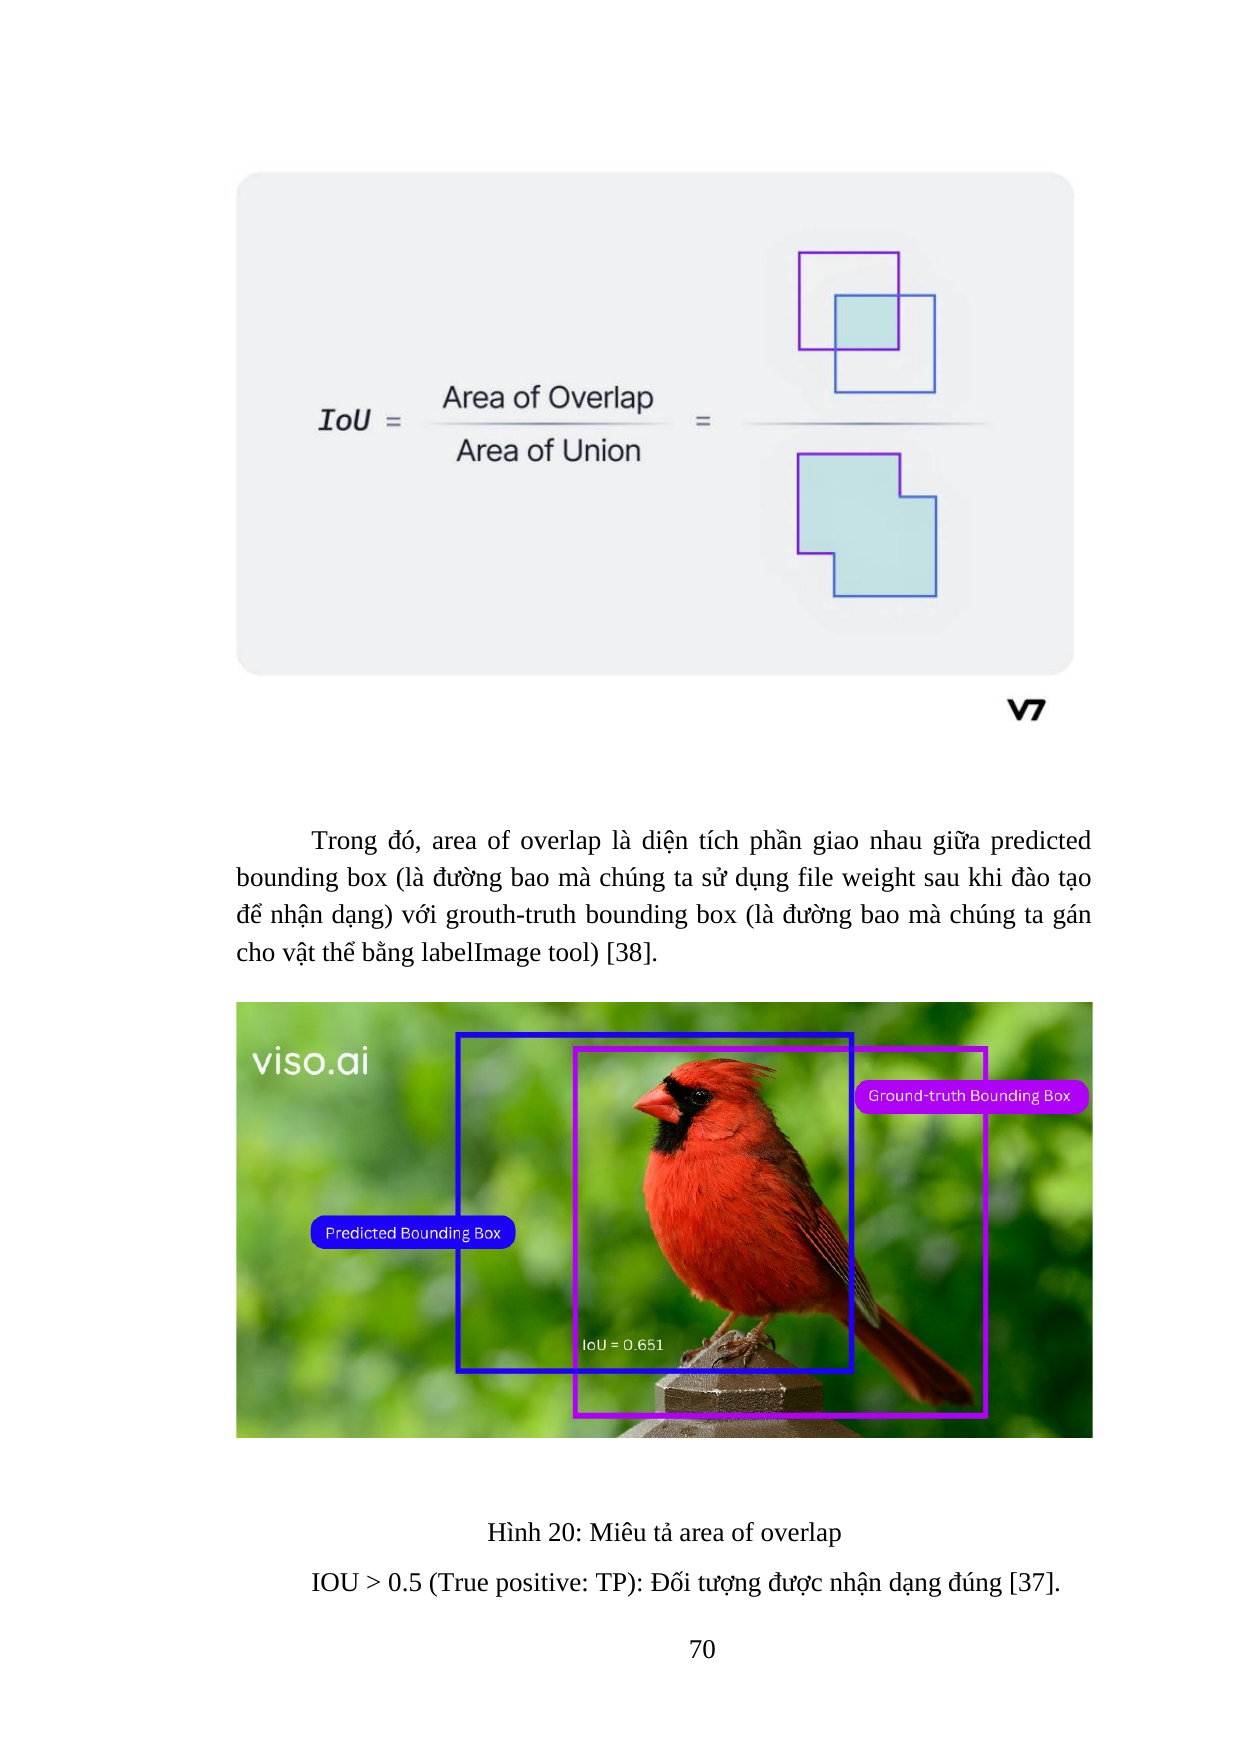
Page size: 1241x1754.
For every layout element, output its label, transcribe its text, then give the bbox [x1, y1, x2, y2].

text IOU > 0.5 (True positive: TP): Đối tượng được nhận dạng đúng [37]. [236, 1566, 1093, 1597]
text Trong đó, area of overlap là diện tích phần giao nhau giữa predicted bounding box (là đường bao mà chúng ta sử dụng file weight sau khi đào tạo để nhận dạng) với grouth-truth bounding box (là đường bao mà chúng ta gán cho vật thể bằng labelImage tool) [38]. [236, 824, 1093, 967]
picture [236, 147, 1074, 746]
picture [236, 1002, 1093, 1438]
